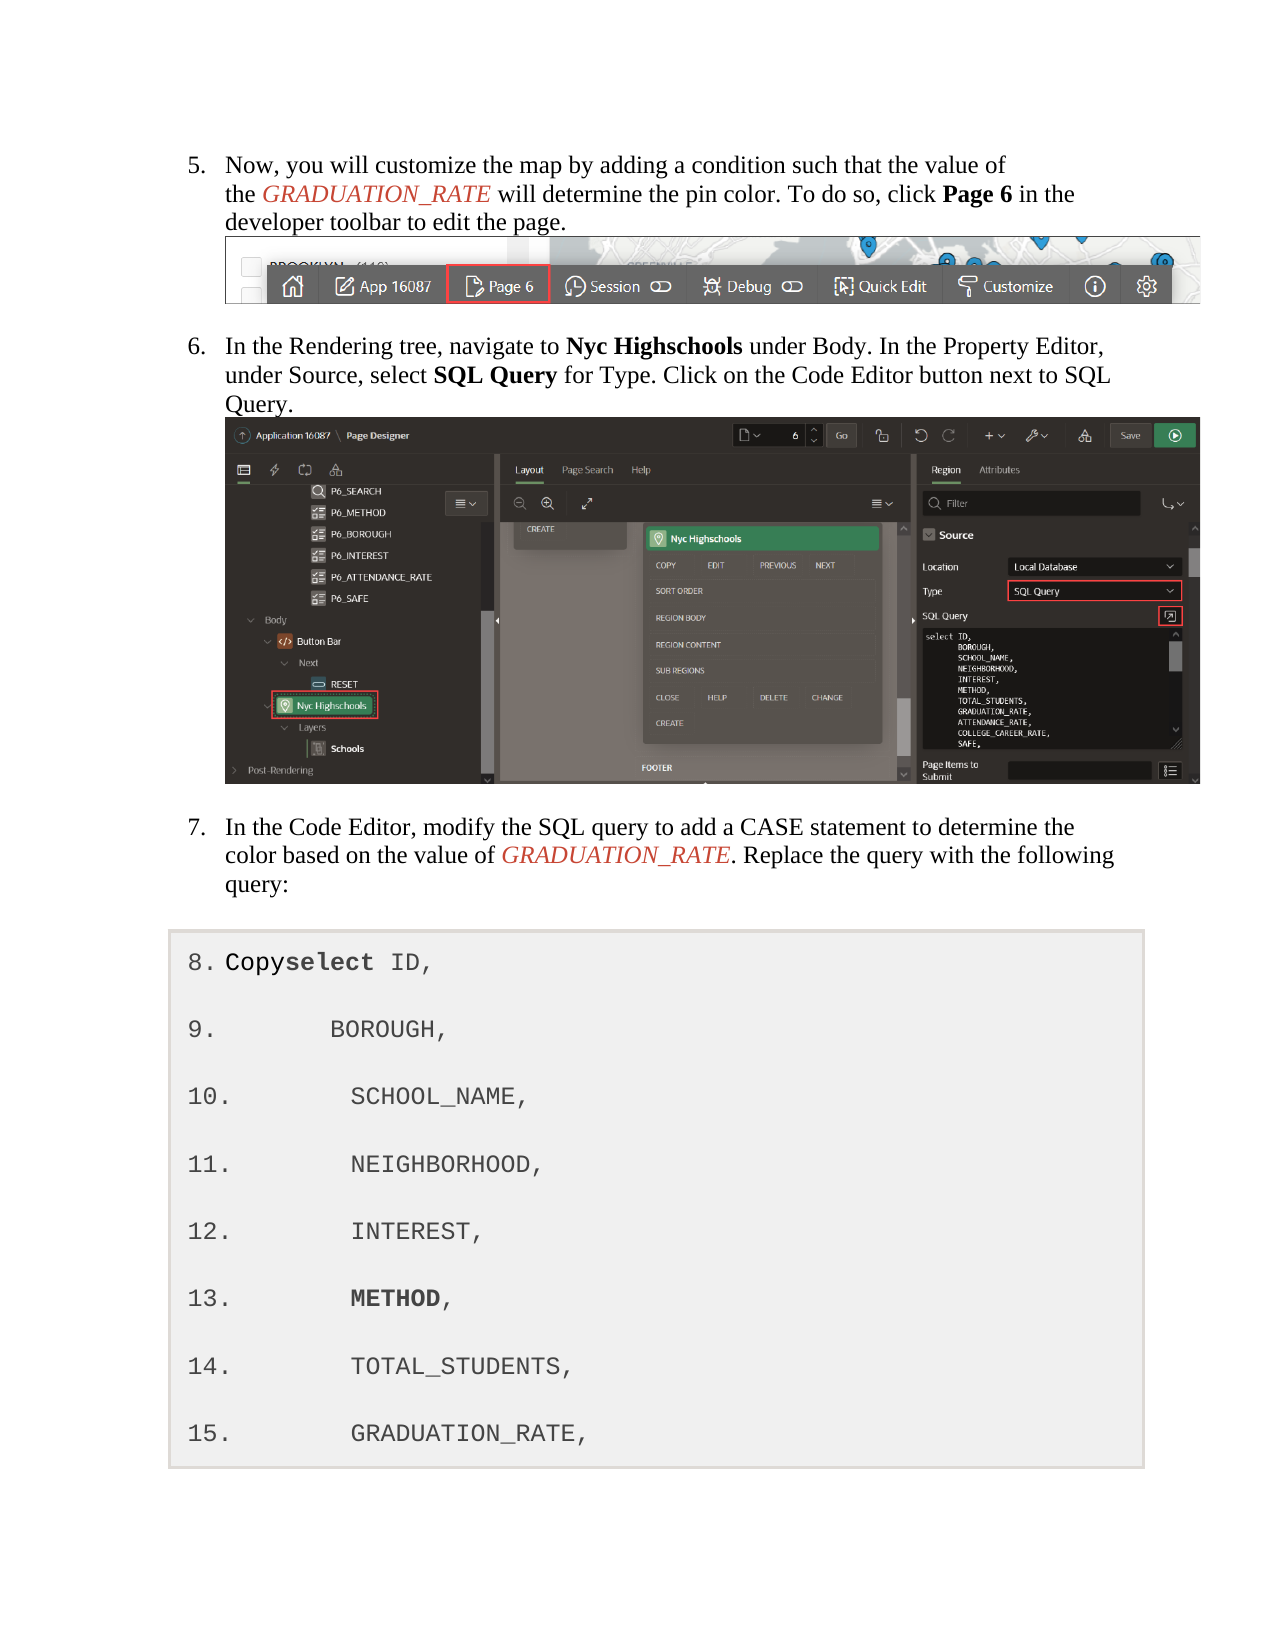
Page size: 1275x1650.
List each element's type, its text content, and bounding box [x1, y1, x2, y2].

list In the Code Editor, modify the SQL query to add a CASE statement to determine the color based on the value of GRADUATION_RATE. Replace the query with the following query: [187, 812, 1125, 898]
list Copyselect ID, [171, 933, 1142, 977]
picture [225, 417, 1200, 784]
list SCHOOL_NAME, [171, 1064, 1142, 1112]
list GRADUATION_RATE, [171, 1401, 1142, 1466]
list TOTAL_STUDENTS, [171, 1334, 1142, 1382]
list INTEREST, [171, 1199, 1142, 1247]
picture [225, 236, 1200, 304]
list NEIGHBORHOOD, [171, 1131, 1142, 1179]
list METHOD, [171, 1266, 1142, 1314]
list BOROUGH, [171, 997, 1142, 1045]
